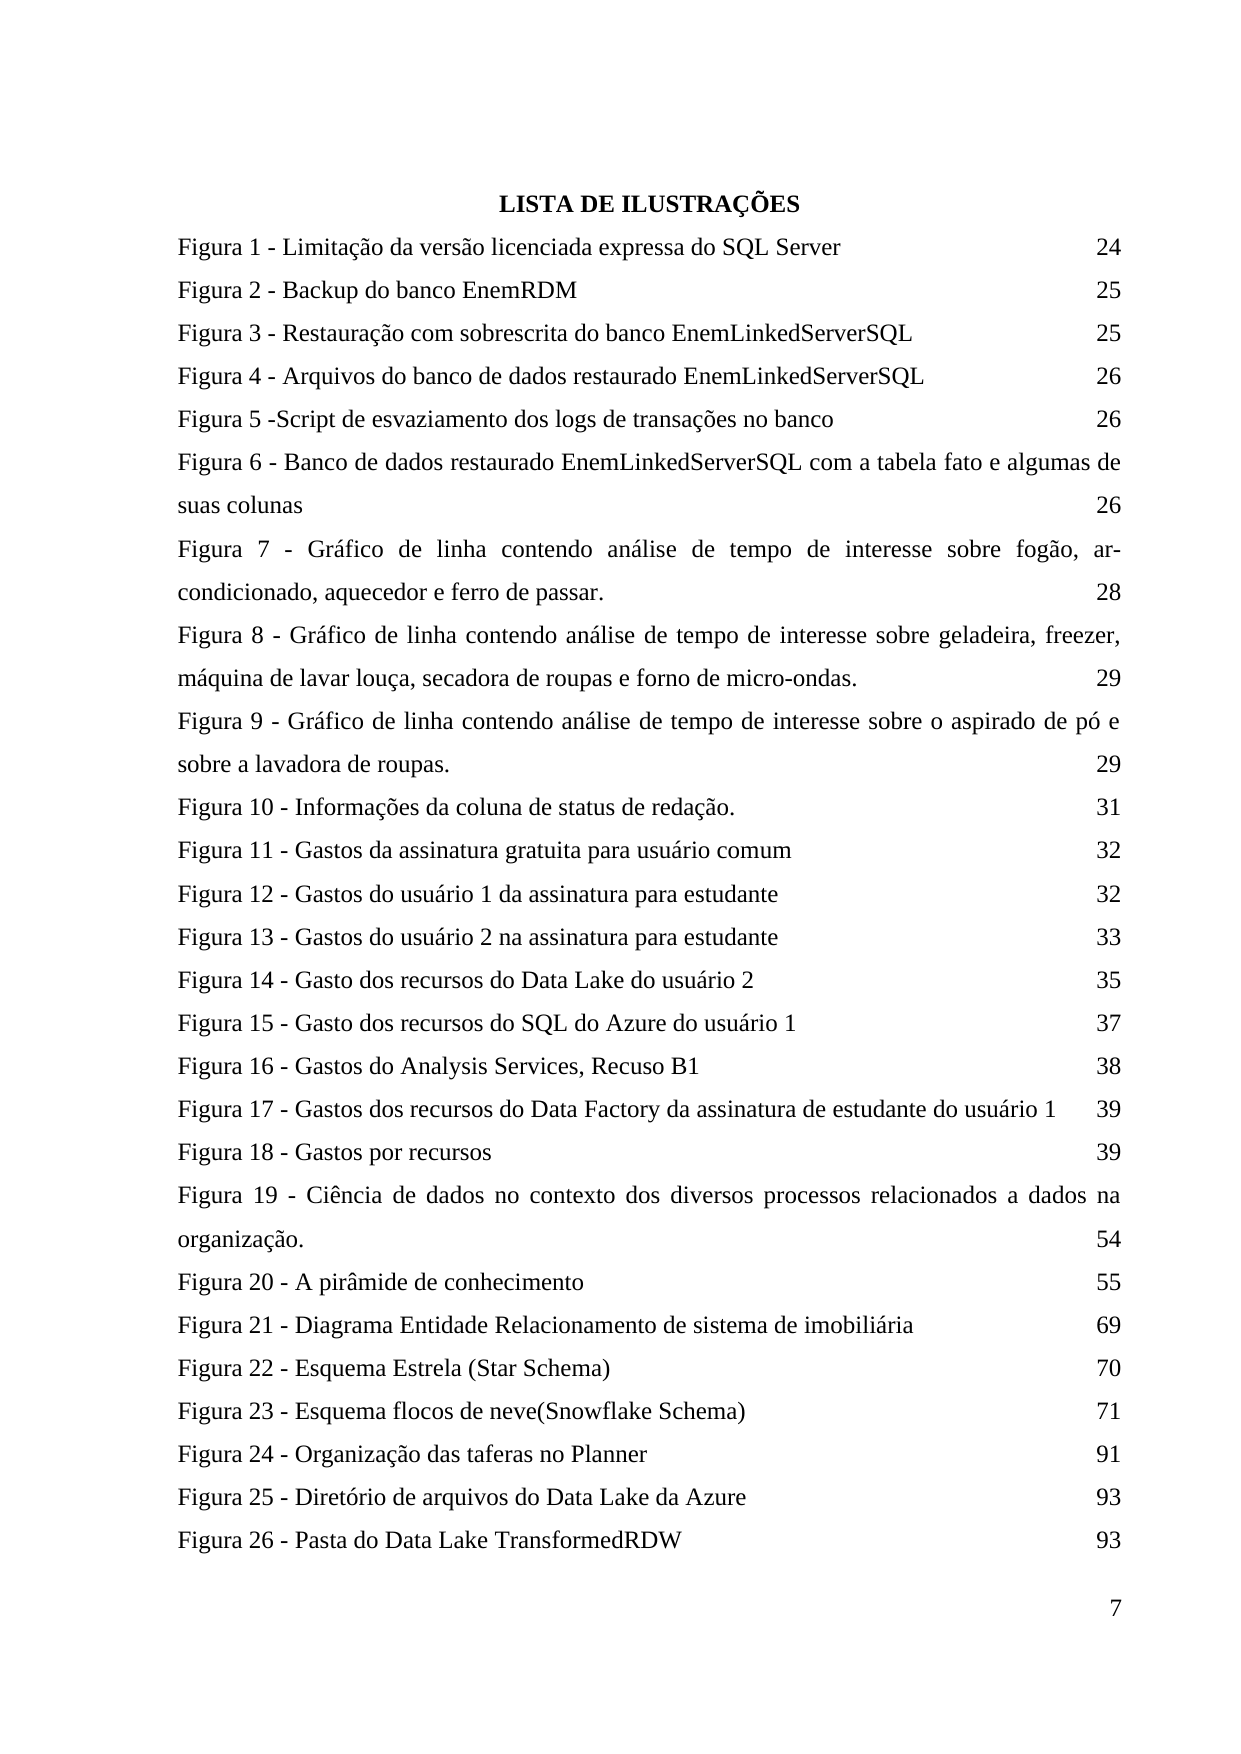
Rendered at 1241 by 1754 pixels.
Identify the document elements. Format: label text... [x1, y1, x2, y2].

text LISTA DE ILUSTRAÇÕES [177, 189, 1122, 217]
